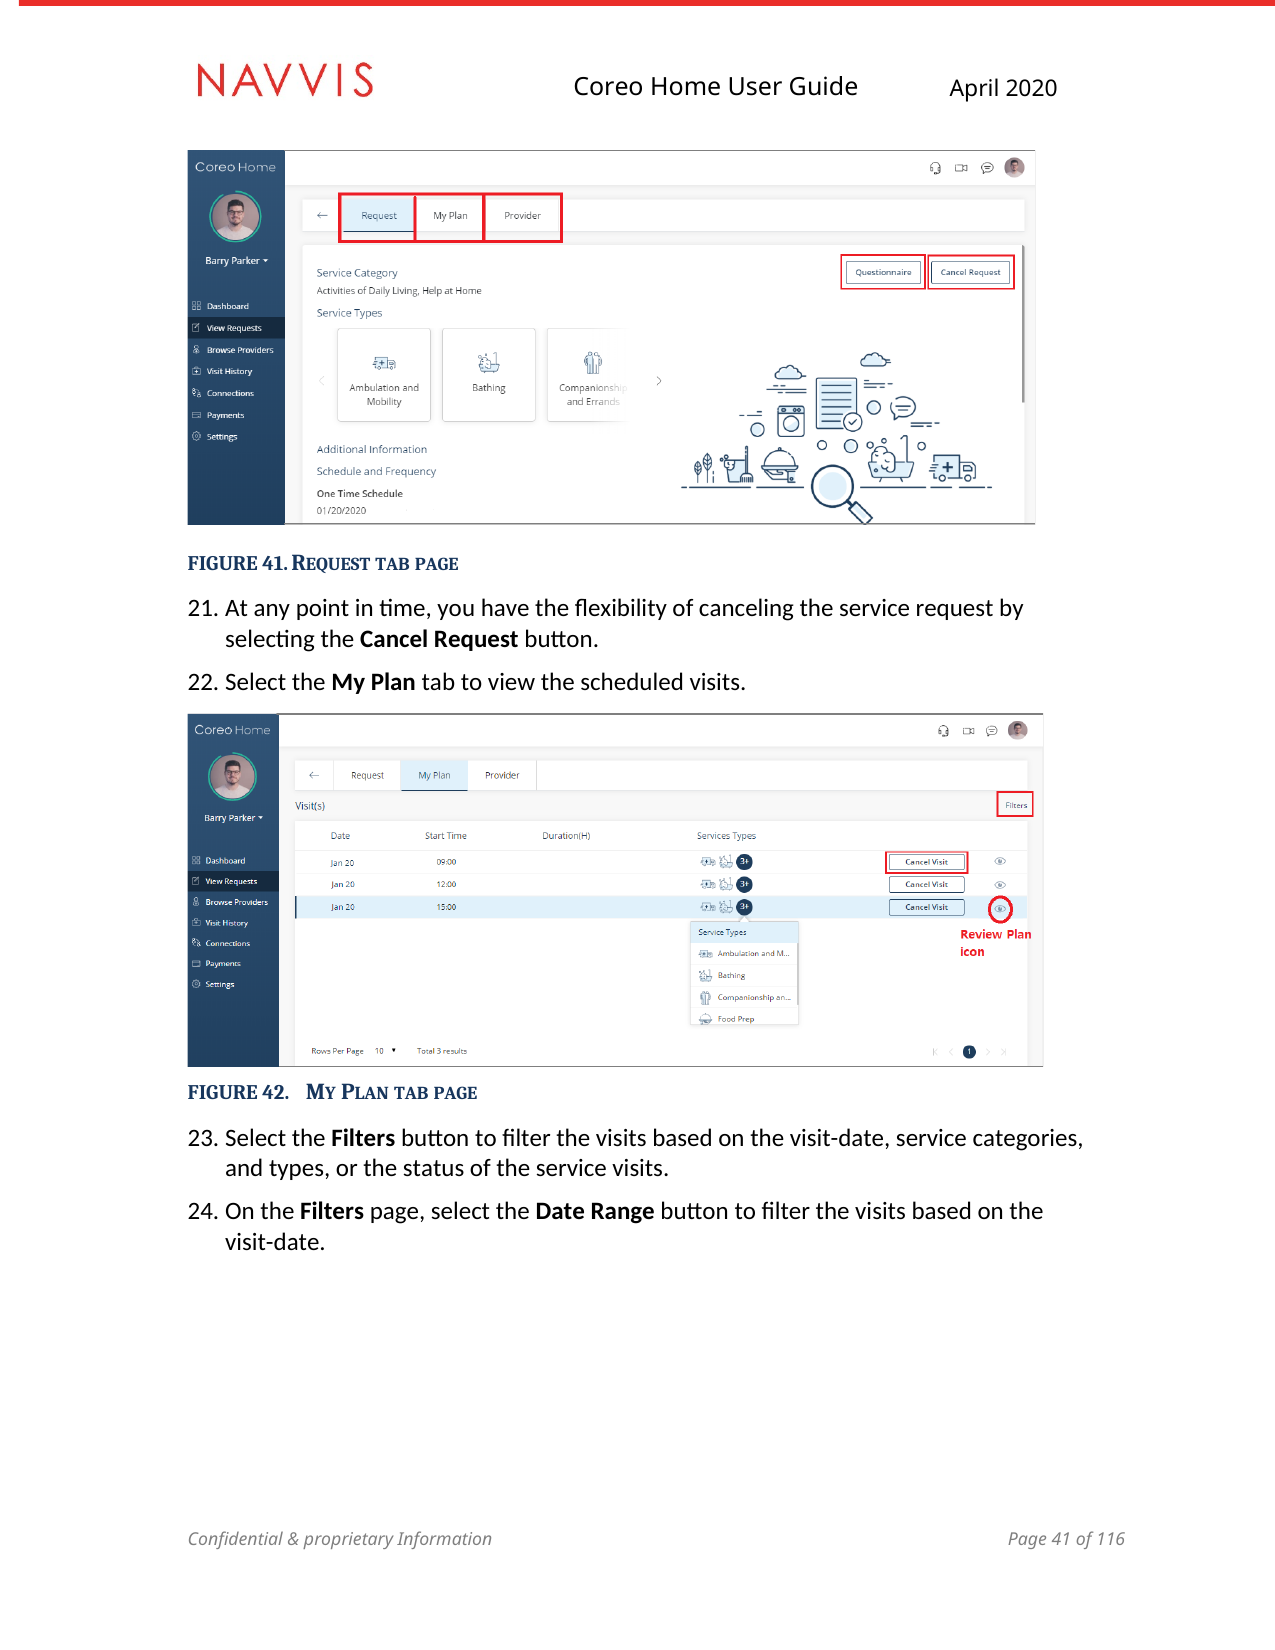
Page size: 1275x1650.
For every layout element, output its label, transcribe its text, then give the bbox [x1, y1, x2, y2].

list On the Filters page, select the Date Range button to filter the visits based on the visit-date. [187, 1195, 1087, 1256]
list Select the Filters button to filter the visits based on the visit-date, service categories, and types, or the status of the service visits. [187, 1122, 1087, 1183]
text Request tab page [187, 550, 1058, 576]
list Select the My Plan tab to view the scheduled visits. [187, 666, 1087, 696]
picture [187, 713, 1044, 1067]
picture [187, 55, 383, 104]
list At any point in time, you have the flexibility of canceling the service request by selecting the Cancel Request button. [187, 592, 1087, 653]
text My Plan tab page [187, 1079, 1058, 1105]
picture [187, 150, 1035, 525]
